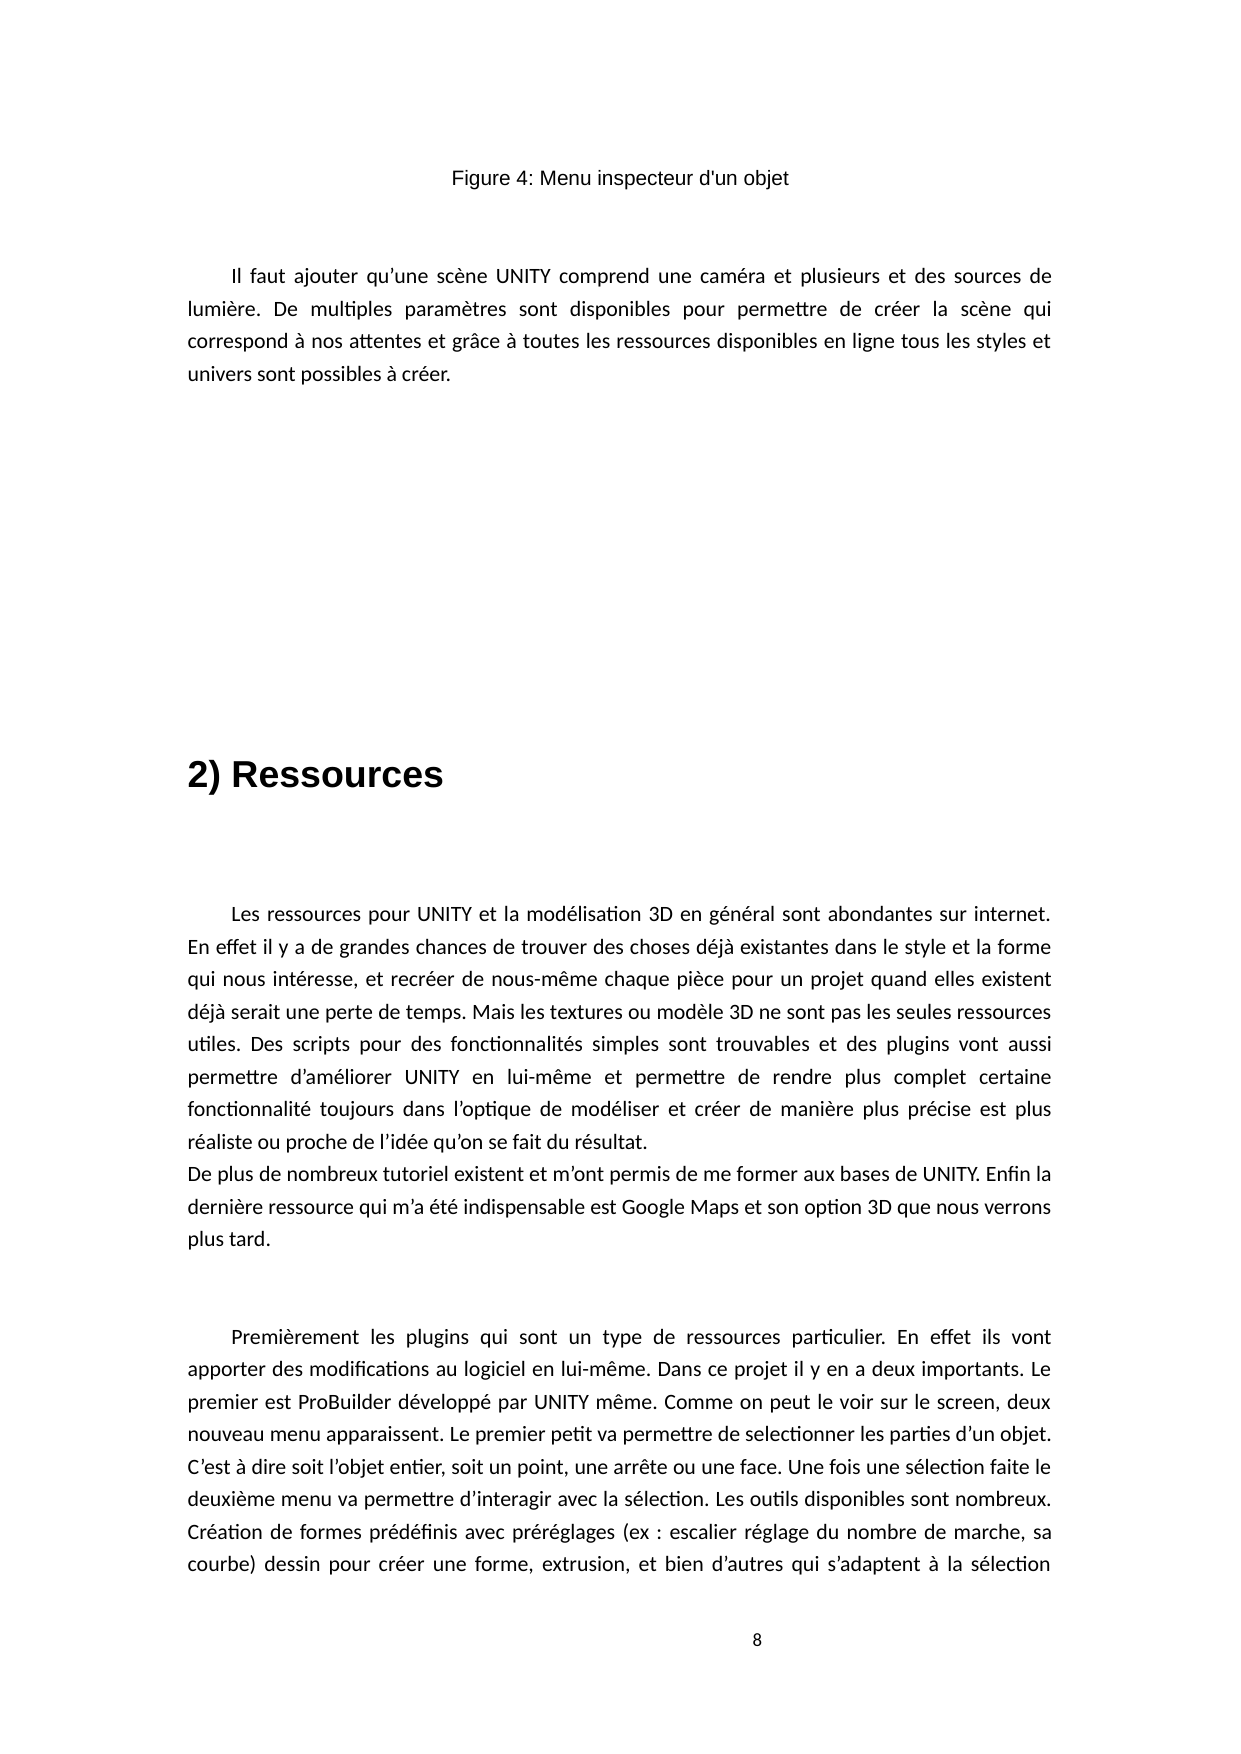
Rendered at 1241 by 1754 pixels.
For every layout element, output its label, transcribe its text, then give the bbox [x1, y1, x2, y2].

text Figure 4: Menu inspecteur d'un objet [187, 162, 1053, 194]
text De plus de nombreux tutoriel existent et m’ont permis de me former aux bases de UNITY. Enfin la dernière ressource qui m’a été indispensable est Google Maps et son option 3D que nous verrons plus tard. [187, 1158, 1053, 1255]
text Les ressources pour UNITY et la modélisation 3D en général sont abondantes sur internet. En effet il y a de grandes chances de trouver des choses déjà existantes dans le style et la forme qui nous intéresse, et recréer de nous-même chaque pièce pour un projet quand elles existent déjà serait une perte de temps. Mais les textures ou modèle 3D ne sont pas les seules ressources utiles. Des scripts pour des fonctionnalités simples sont trouvables et des plugins vont aussi permettre d’améliorer UNITY en lui-même et permettre de rendre plus complet certaine fonctionnalité toujours dans l’optique de modéliser et créer de manière plus précise est plus réaliste ou proche de l’idée qu’on se fait du résultat. [187, 898, 1053, 1158]
subtitle Ressources [187, 742, 1053, 807]
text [187, 1320, 1053, 1580]
text Il faut ajouter qu’une scène UNITY comprend une caméra et plusieurs et des sources de lumière. De multiples paramètres sont disponibles pour permettre de créer la scène qui correspond à nos attentes et grâce à toutes les ressources disponibles en ligne tous les styles et univers sont possibles à créer. [187, 259, 1053, 389]
